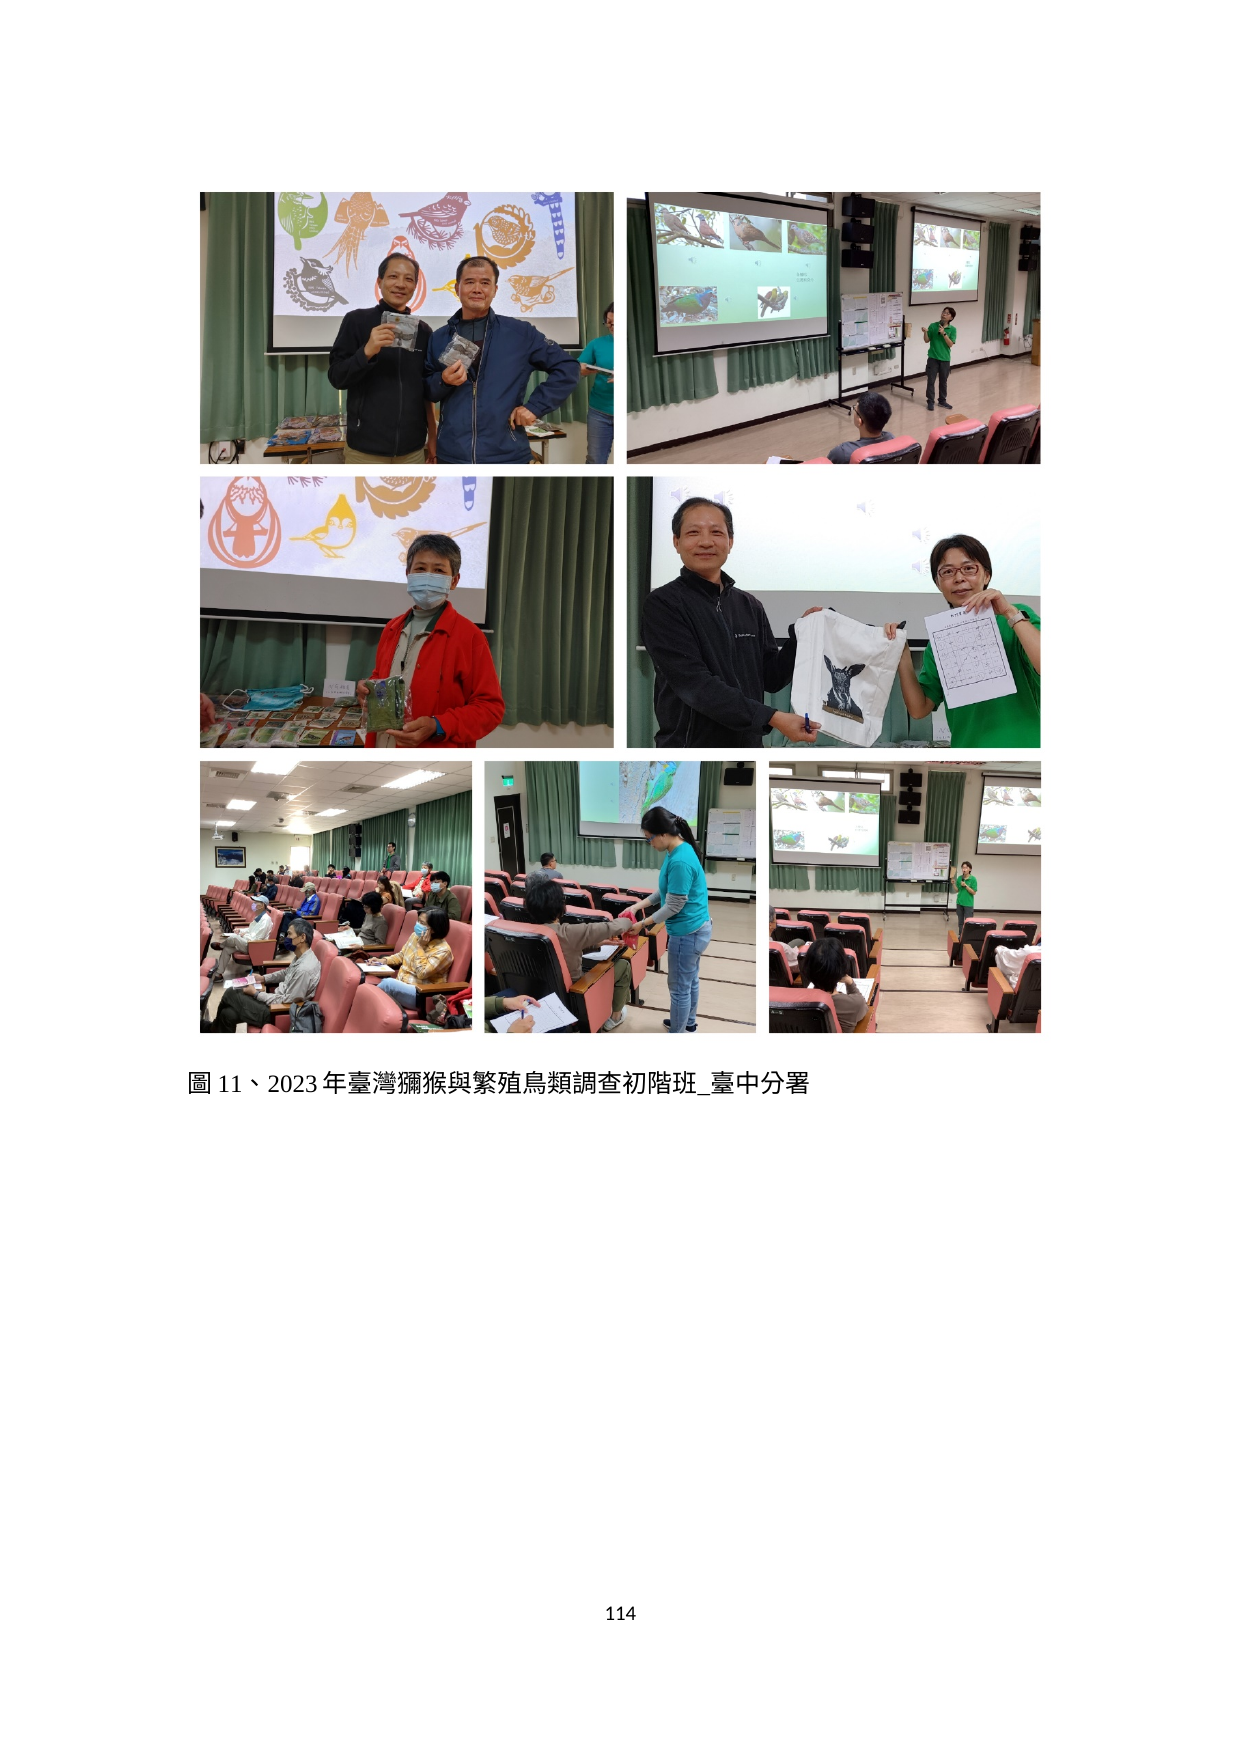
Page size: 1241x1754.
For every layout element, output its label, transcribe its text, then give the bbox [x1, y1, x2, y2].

picture [187, 179, 1053, 1045]
text 圖11、2023年臺灣獼猴與繁殖鳥類調查初階班_臺中分署 [187, 1062, 1053, 1100]
